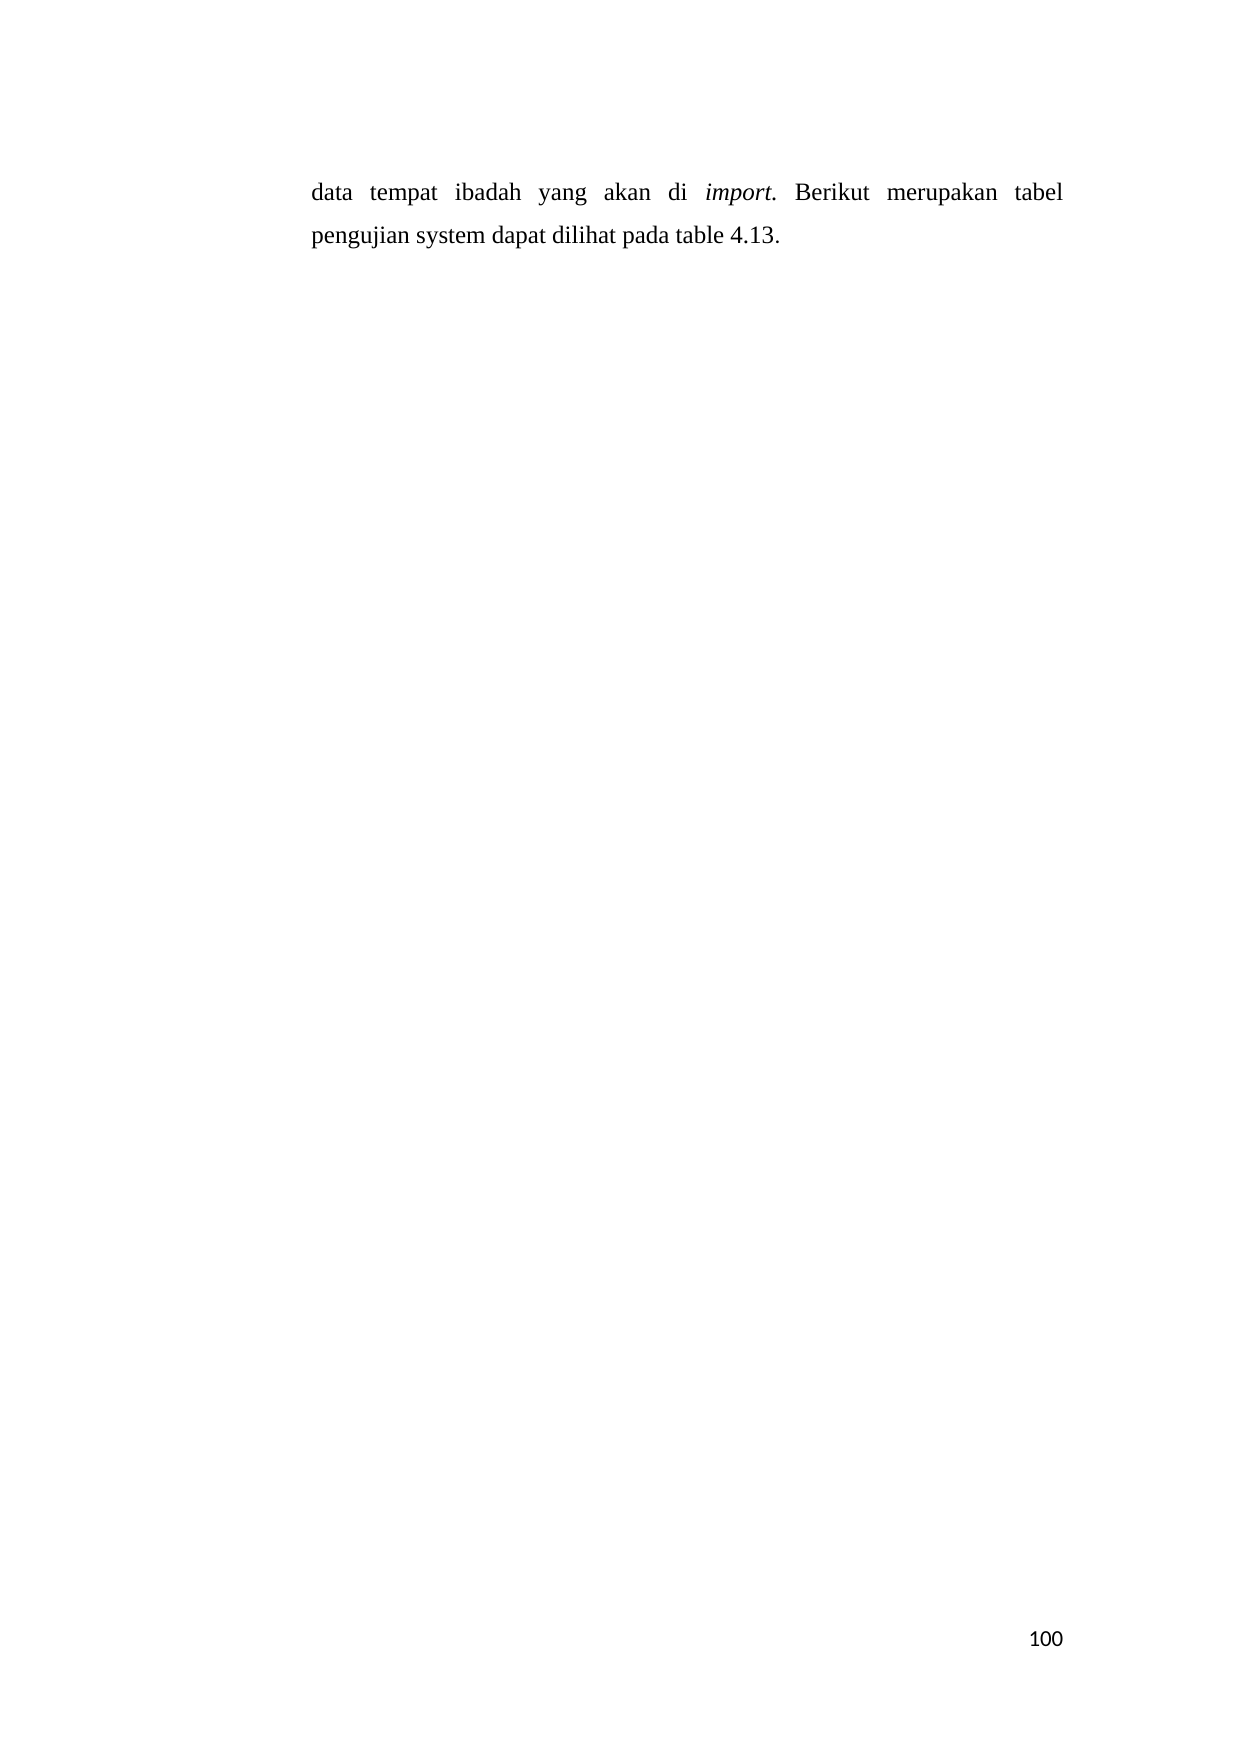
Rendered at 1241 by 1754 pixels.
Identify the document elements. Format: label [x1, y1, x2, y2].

text [311, 177, 1063, 249]
